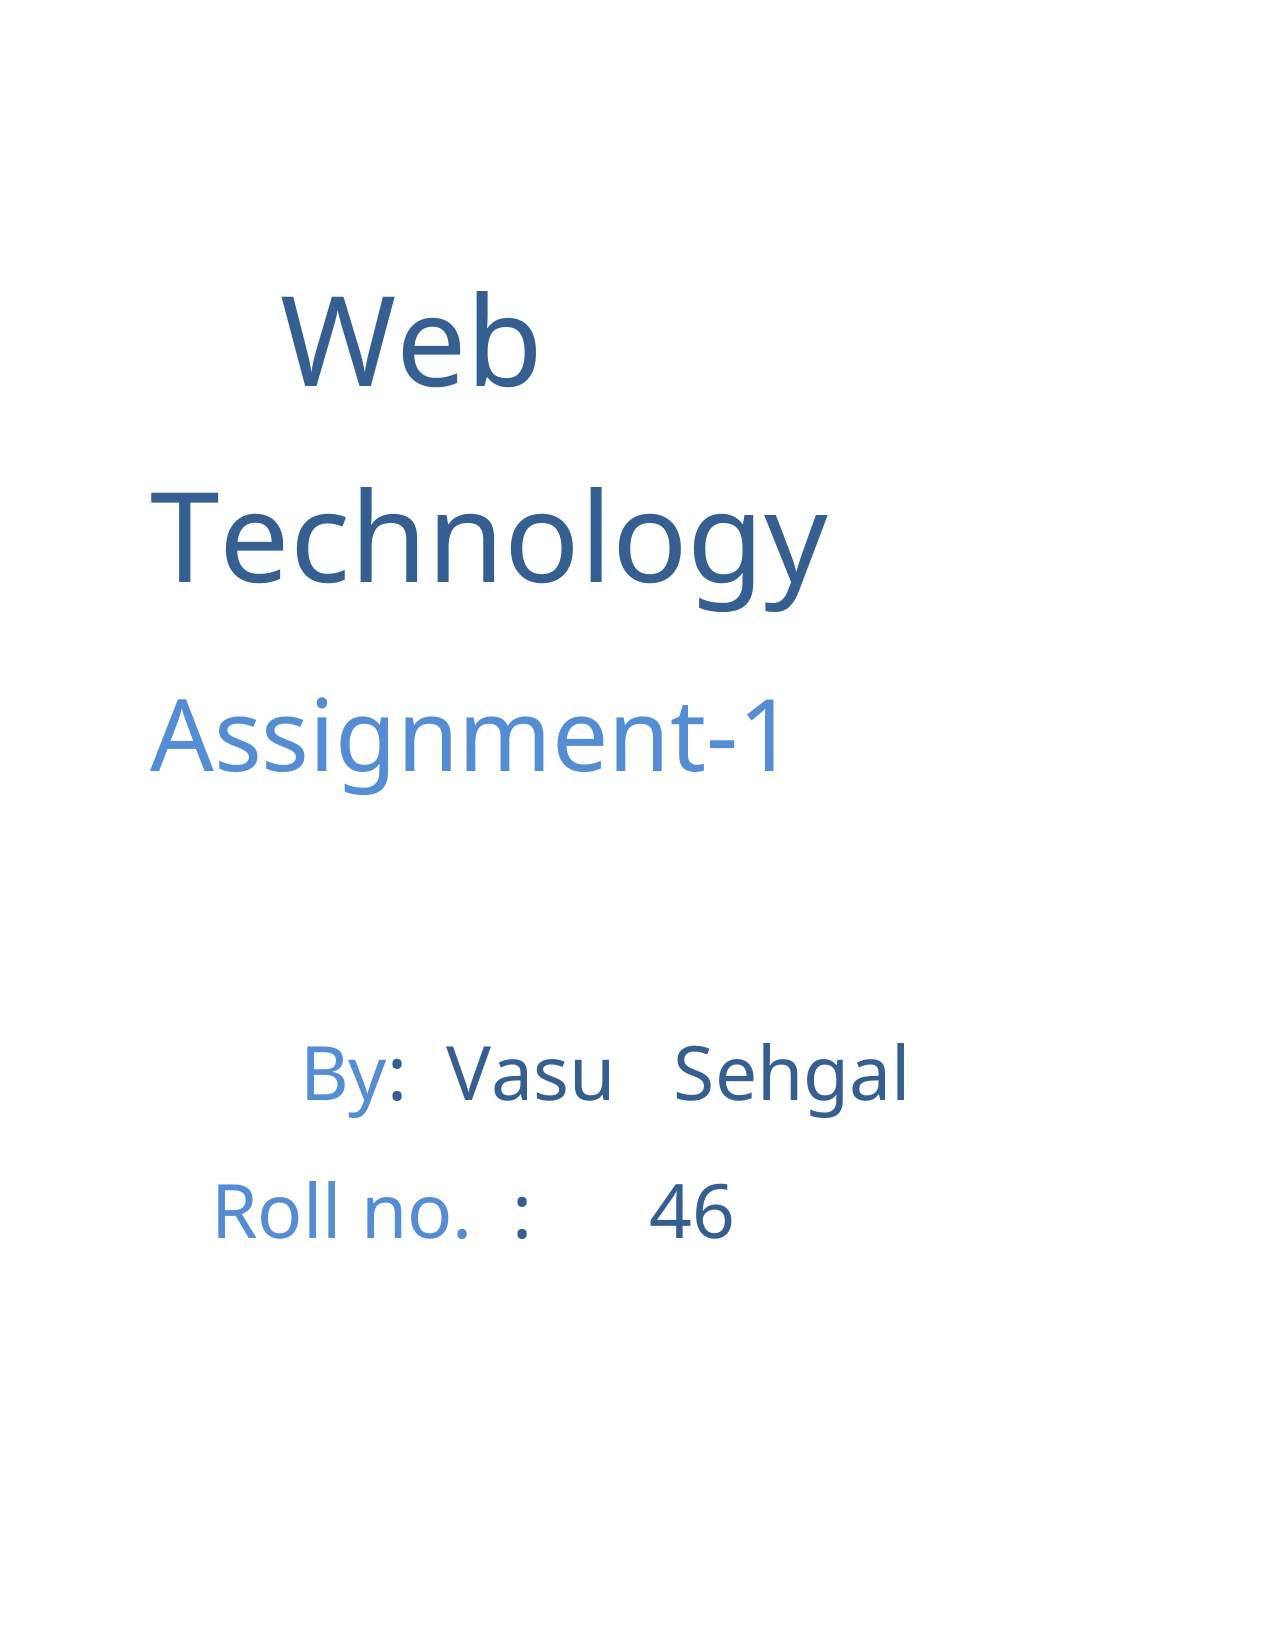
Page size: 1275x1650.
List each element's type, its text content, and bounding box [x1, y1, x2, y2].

text By: Vasu Sehgal [225, 1020, 1200, 1122]
text Web Technology [150, 252, 1200, 619]
text Roll no. : 46 [75, 1158, 1200, 1261]
text Assignment-1 [150, 665, 1200, 801]
